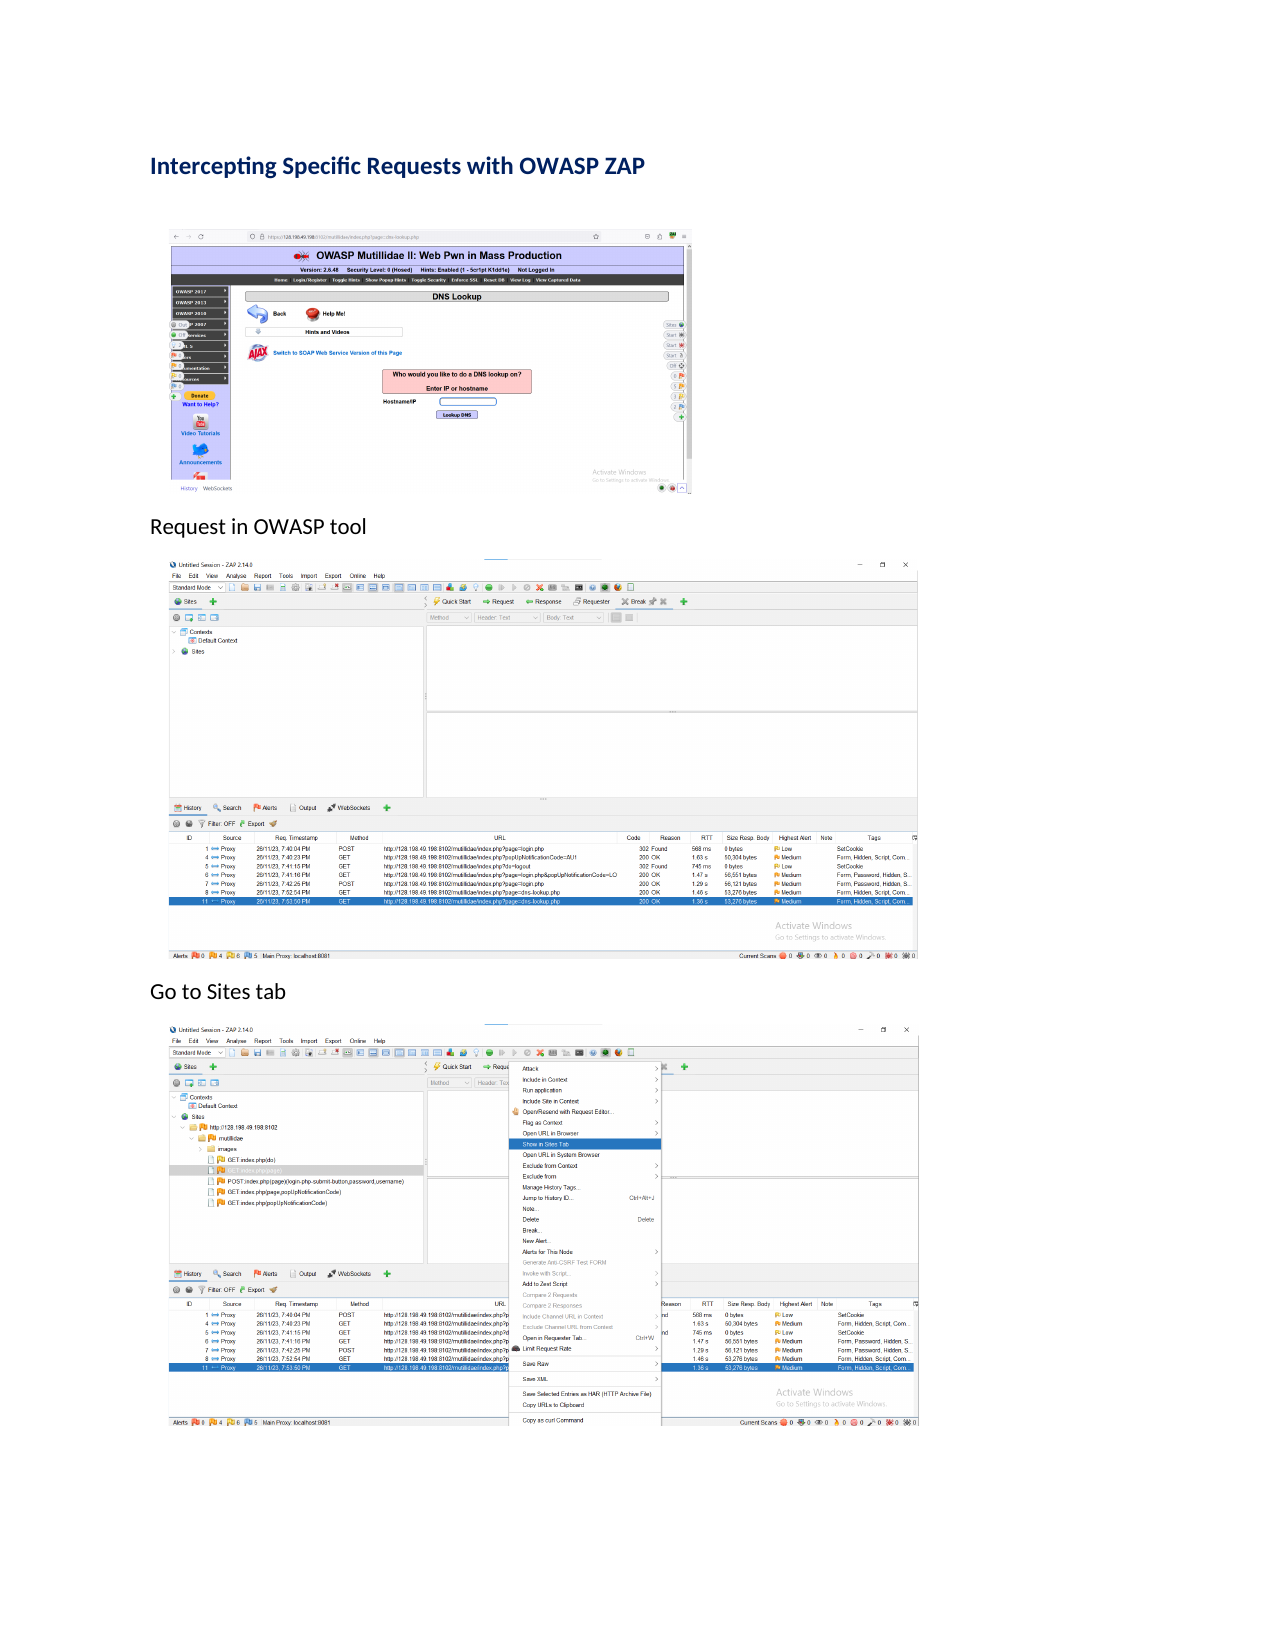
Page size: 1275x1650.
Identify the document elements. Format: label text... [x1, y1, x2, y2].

text Request in OWASP tool [150, 512, 1125, 540]
text Go to Sites tab [150, 977, 1125, 1005]
subtitle Intercepting Specific Requests with OWASP ZAP [150, 150, 1125, 181]
